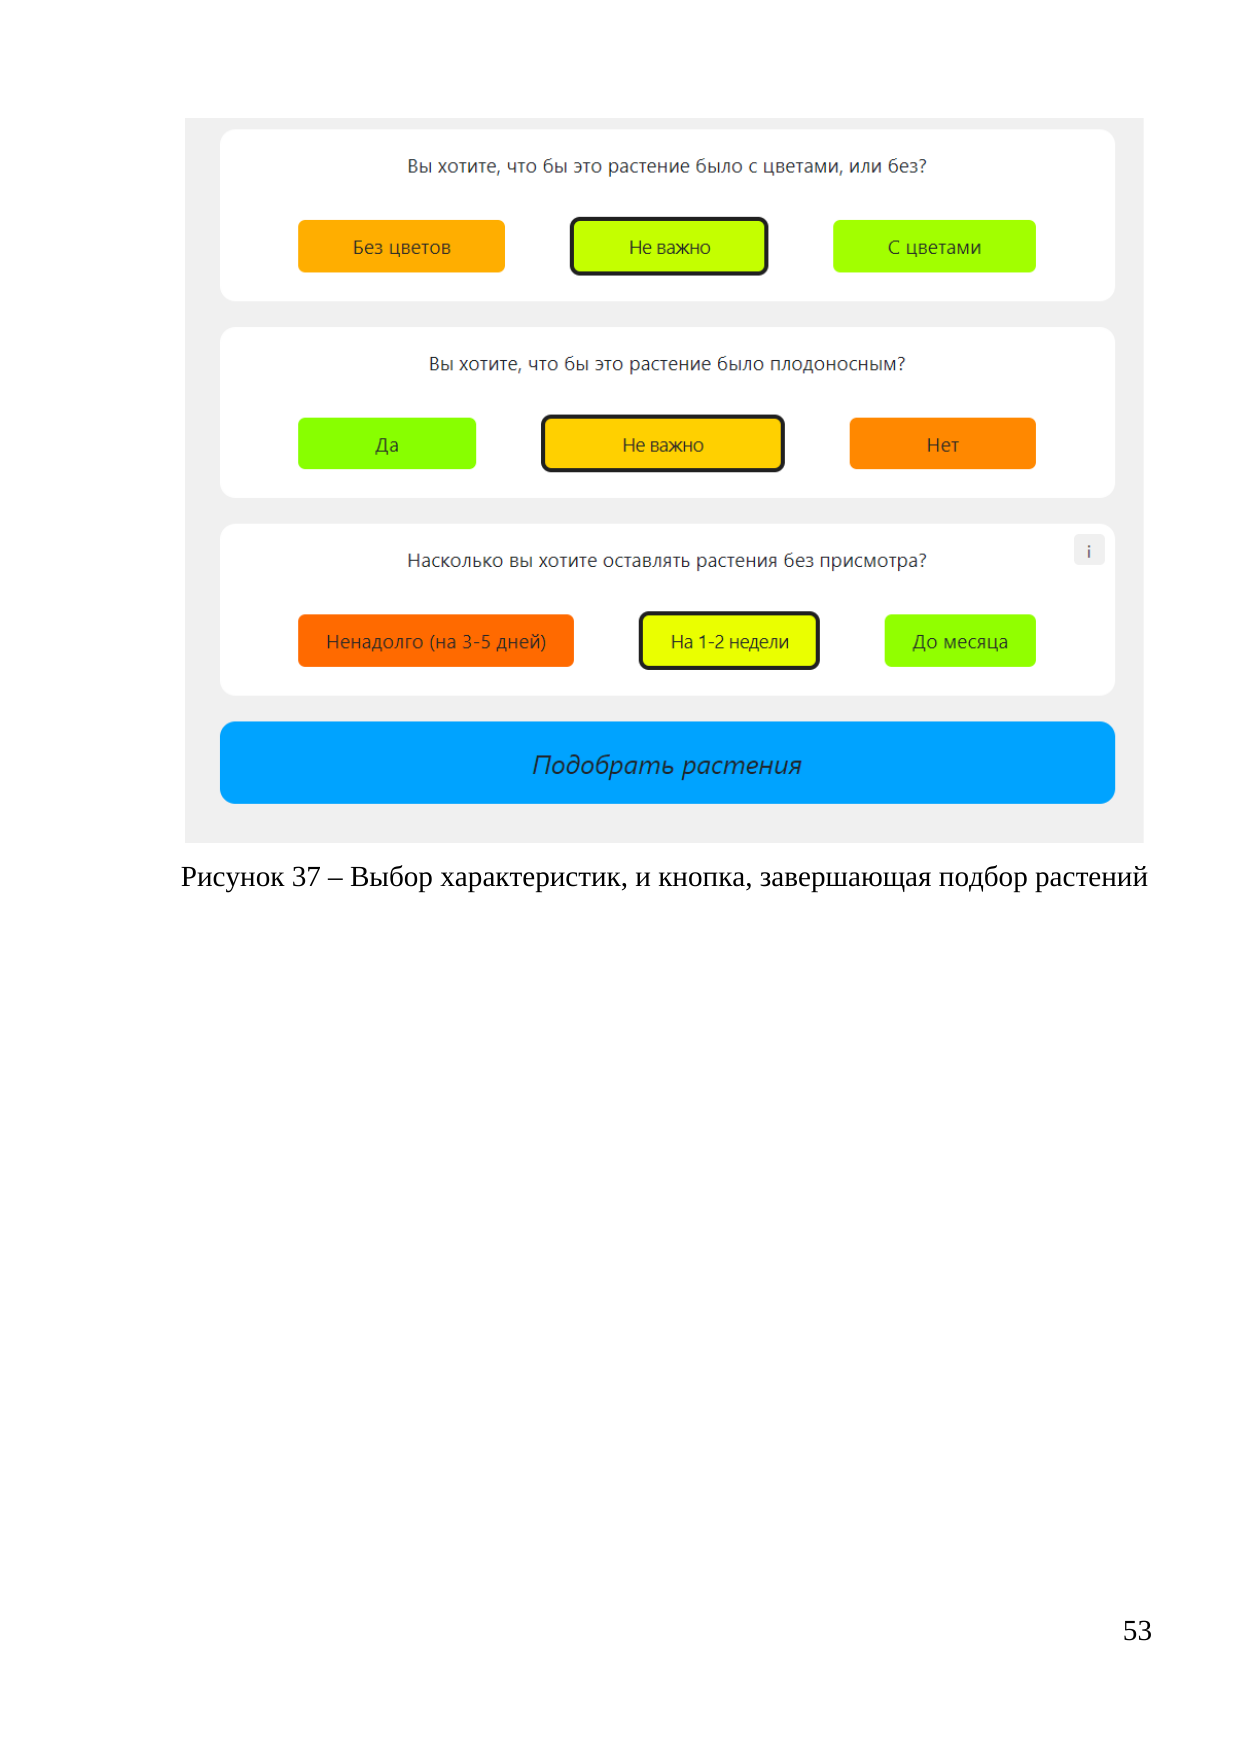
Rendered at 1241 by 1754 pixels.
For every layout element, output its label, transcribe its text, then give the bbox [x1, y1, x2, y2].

text Рисунок 37 – Выбор характеристик, и кнопка, завершающая подбор растений [177, 859, 1152, 893]
picture [185, 118, 1144, 843]
